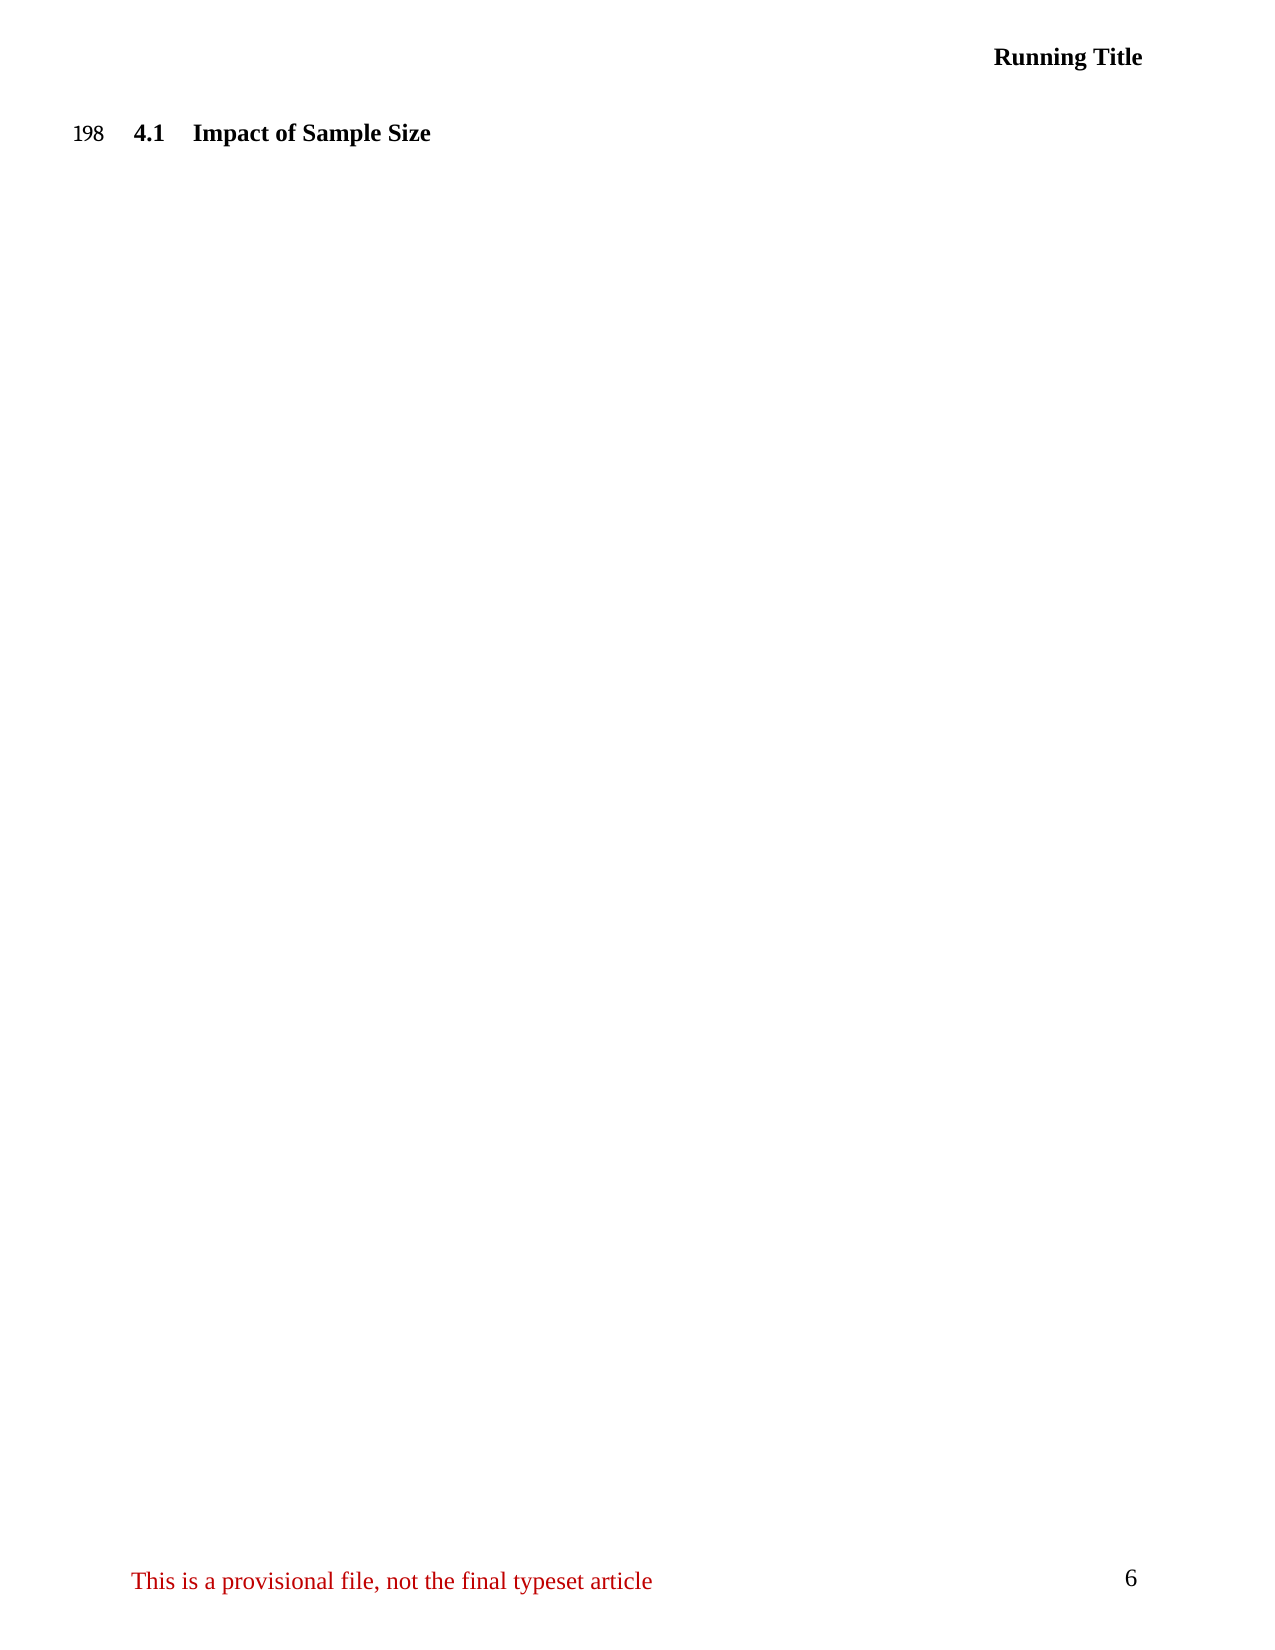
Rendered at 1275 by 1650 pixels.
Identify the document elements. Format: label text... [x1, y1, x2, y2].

subtitle Impact of Sample Size [133, 118, 1152, 147]
